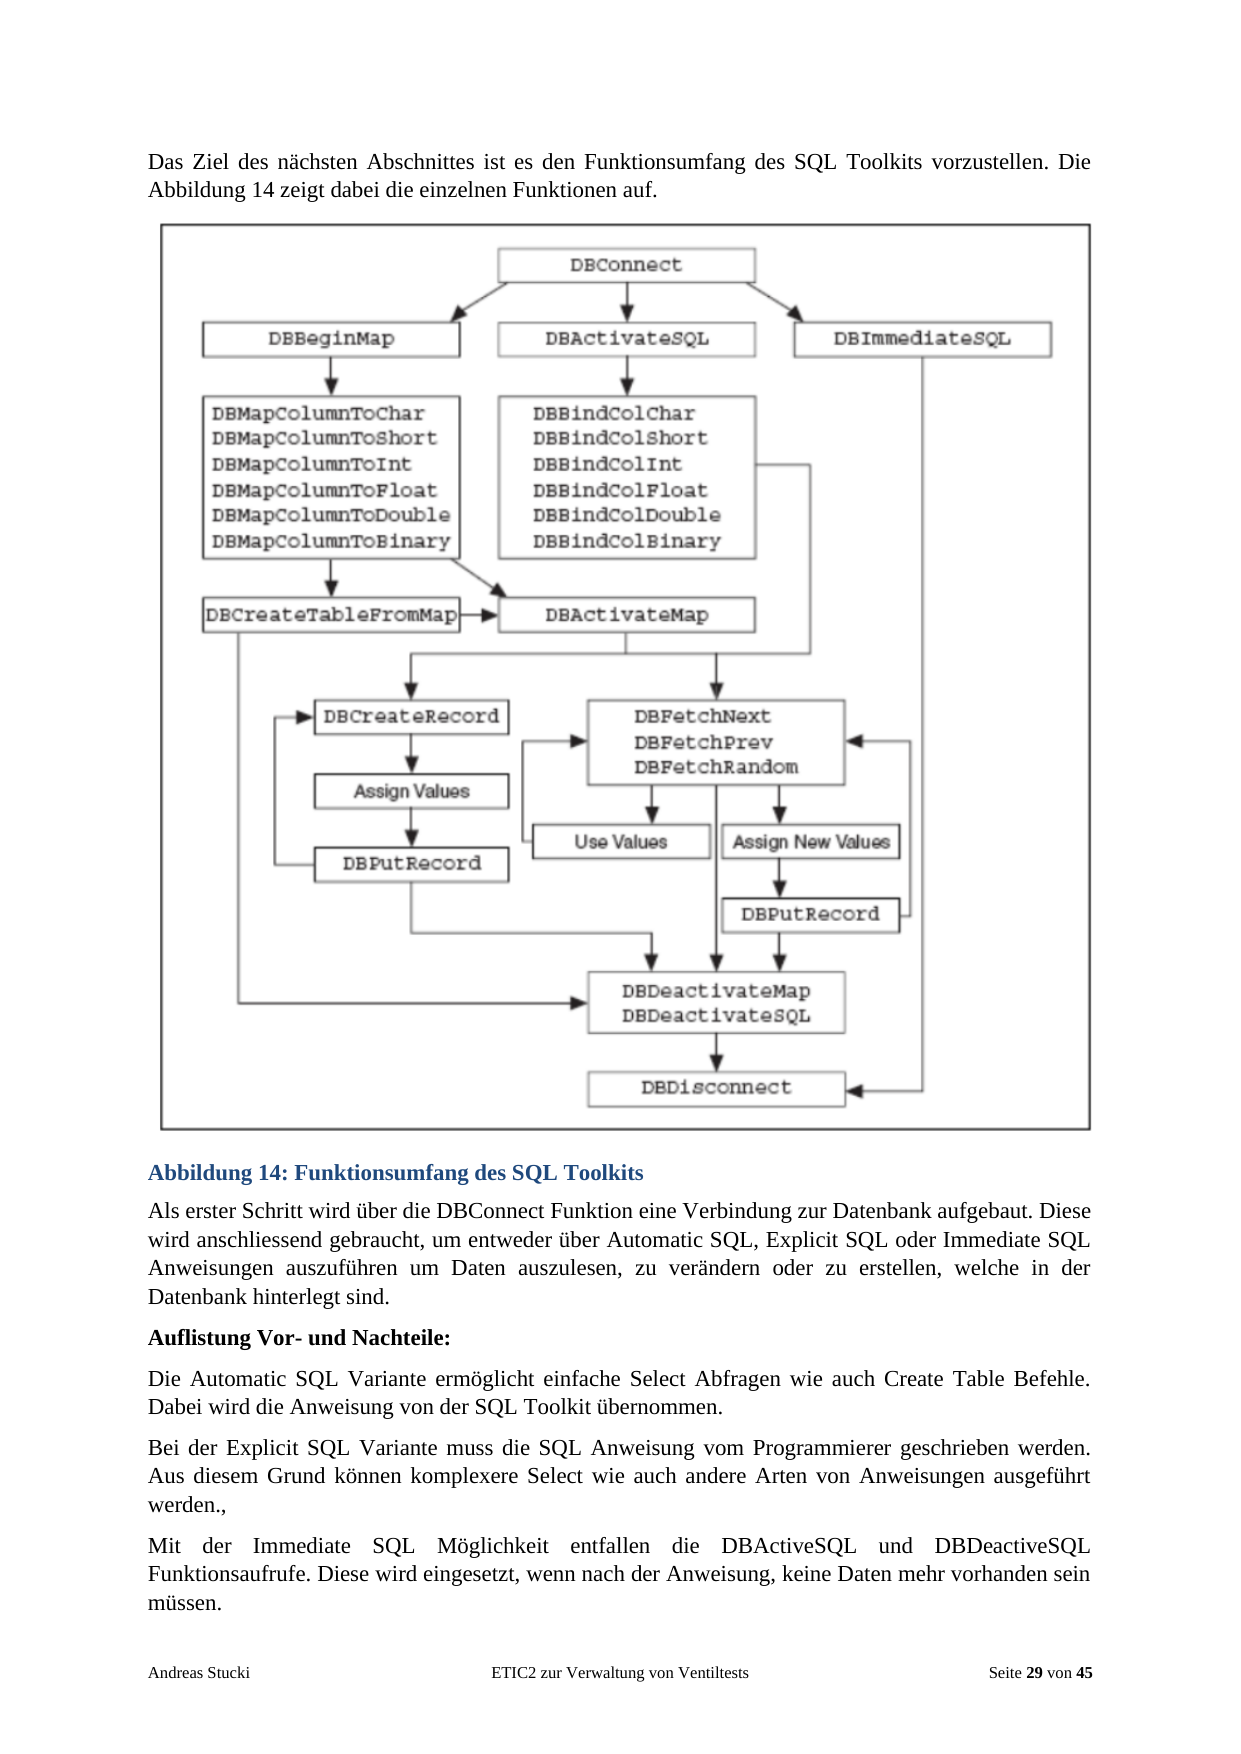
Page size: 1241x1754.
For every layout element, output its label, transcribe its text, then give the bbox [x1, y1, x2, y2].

picture [152, 219, 1092, 1129]
text Die Automatic SQL Variante ermöglicht einfache Select Abfragen wie auch Create Table Befehle. Dabei wird die Anweisung von der SQL Toolkit übernommen. [148, 1365, 1092, 1419]
text Als erster Schritt wird über die DBConnect Funktion eine Verbindung zur Datenbank aufgebaut. Diese wird anschliessend gebraucht, um entweder über Automatic SQL, Explicit SQL oder Immediate SQL Anweisungen auszuführen um Daten auszulesen, zu verändern oder zu erstellen, welche in der Datenbank hinterlegt sind. [148, 1197, 1092, 1309]
text Bei der Explicit SQL Variante muss die SQL Anweisung vom Programmierer geschrieben werden. Aus diesem Grund können komplexere Select wie auch andere Arten von Anweisungen ausgeführt werden., [148, 1434, 1092, 1517]
text Mit der Immediate SQL Möglichkeit entfallen die DBActiveSQL und DBDeactiveSQL Funktionsaufrufe. Diese wird eingesetzt, wenn nach der Anweisung, keine Daten mehr vorhanden sein müssen. [148, 1532, 1092, 1615]
text Auflistung Vor- und Nachteile: [148, 1324, 1092, 1350]
text Das Ziel des nächsten Abschnittes ist es den Funktionsumfang des SQL Toolkits vorzustellen. Die Abbildung 13 zeigt dabei die einzelnen Funktionen auf. [148, 148, 1092, 202]
